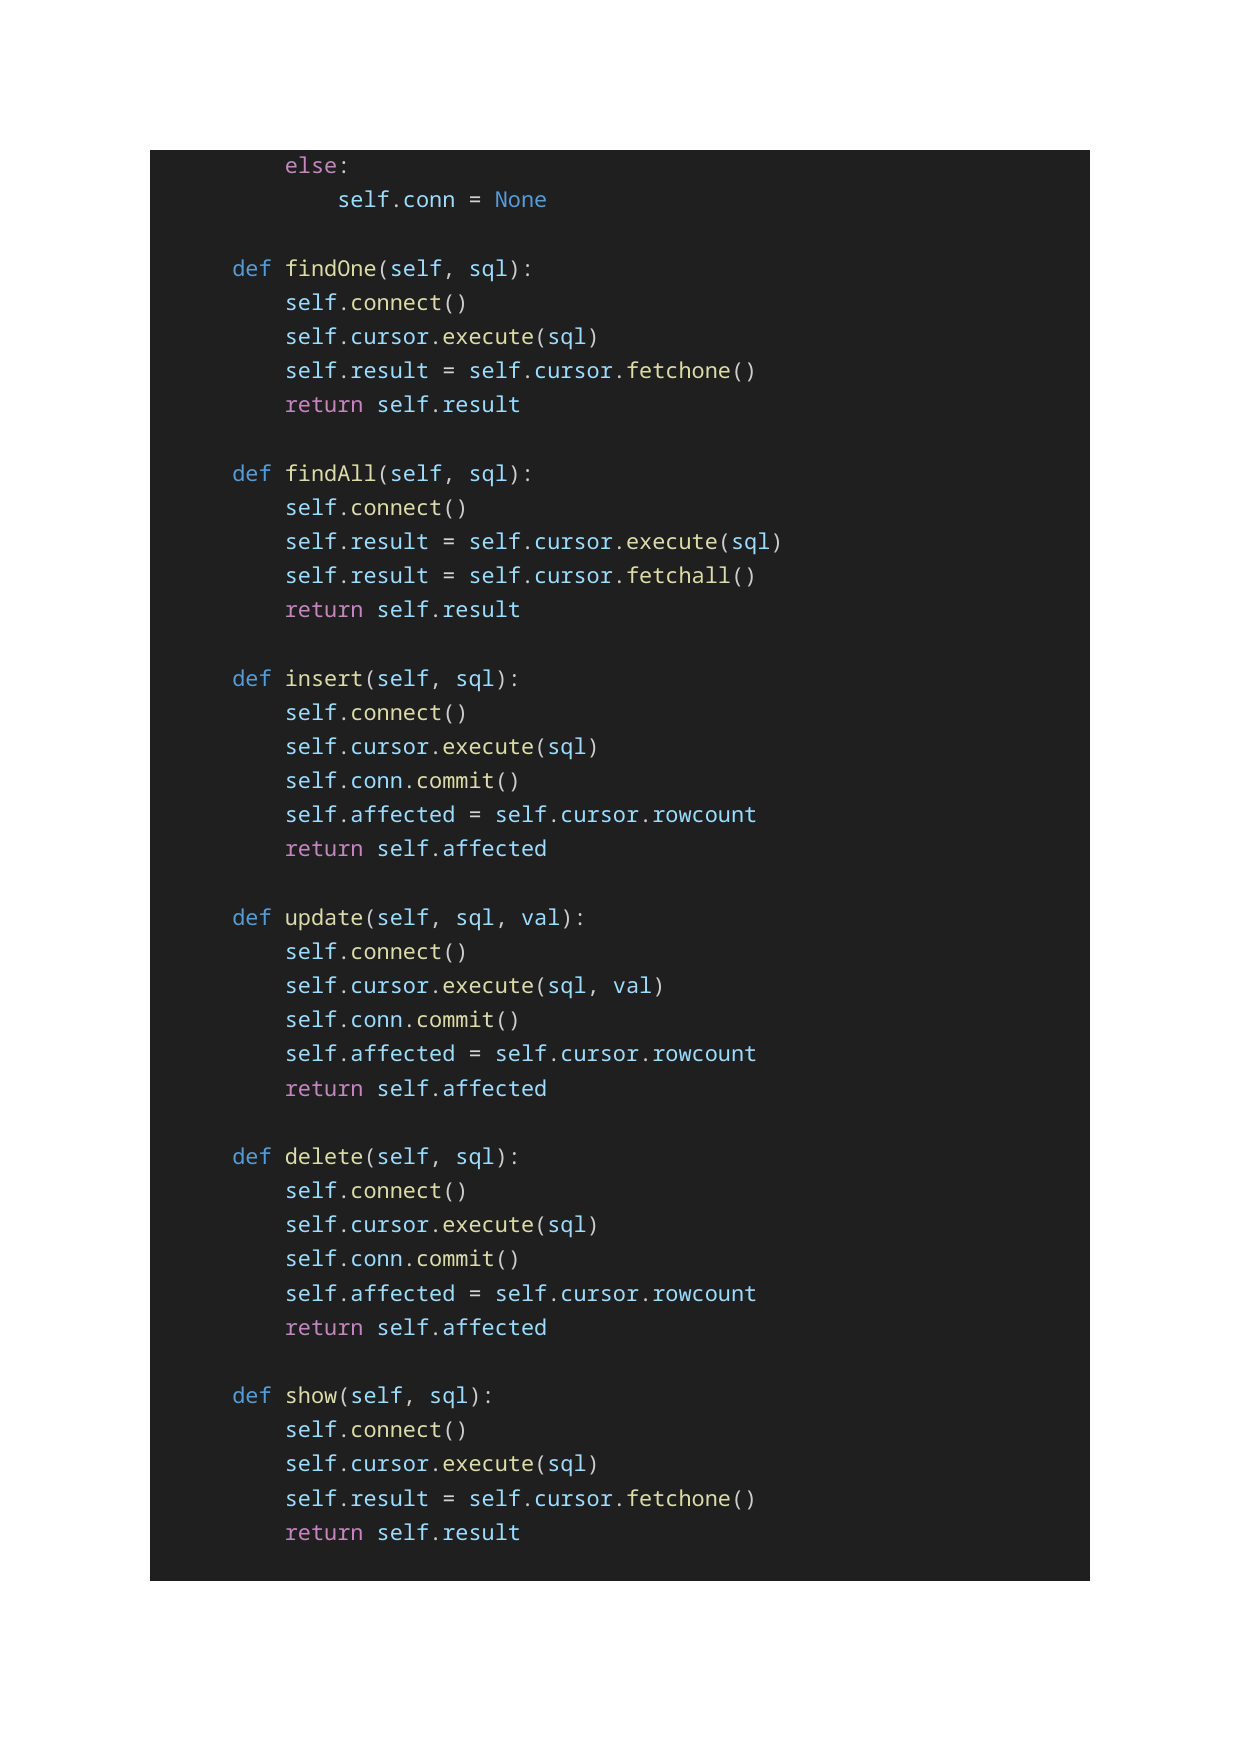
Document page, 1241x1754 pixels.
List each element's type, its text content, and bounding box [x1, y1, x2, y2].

text self.cursor.execute(sql) [150, 321, 1090, 351]
text return self.affected [150, 1072, 1090, 1102]
text self.connect() [150, 936, 1090, 966]
text self.cursor.execute(sql) [150, 731, 1090, 761]
text def show(self, sql): [150, 1380, 1090, 1410]
text self.cursor.execute(sql) [150, 1448, 1090, 1478]
text self.connect() [150, 492, 1090, 521]
text self.connect() [150, 1414, 1090, 1444]
text return self.affected [150, 833, 1090, 863]
text self.conn.commit() [150, 765, 1090, 795]
text return self.result [150, 594, 1090, 624]
text self.connect() [150, 1175, 1090, 1205]
text self.result = self.cursor.fetchall() [150, 560, 1090, 590]
text self.affected = self.cursor.rowcount [150, 799, 1090, 829]
text self.result = self.cursor.fetchone() [150, 355, 1090, 385]
text return self.result [150, 389, 1090, 419]
text return self.affected [150, 1312, 1090, 1341]
text self.conn.commit() [150, 1004, 1090, 1034]
text def update(self, sql, val): [150, 902, 1090, 931]
text self.connect() [150, 287, 1090, 316]
text self.conn = None [150, 184, 1090, 214]
text def insert(self, sql): [150, 662, 1090, 692]
text self.conn.commit() [150, 1243, 1090, 1273]
text self.connect() [150, 697, 1090, 726]
text self.affected = self.cursor.rowcount [150, 1277, 1090, 1307]
text def delete(self, sql): [150, 1141, 1090, 1171]
text self.cursor.execute(sql, val) [150, 970, 1090, 1000]
text def findOne(self, sql): [150, 252, 1090, 282]
text self.result = self.cursor.fetchone() [150, 1482, 1090, 1512]
text self.cursor.execute(sql) [150, 1209, 1090, 1239]
text self.result = self.cursor.execute(sql) [150, 526, 1090, 556]
text return self.result [150, 1517, 1090, 1546]
text else: [150, 150, 1090, 180]
text def findAll(self, sql): [150, 457, 1090, 487]
text self.affected = self.cursor.rowcount [150, 1038, 1090, 1068]
